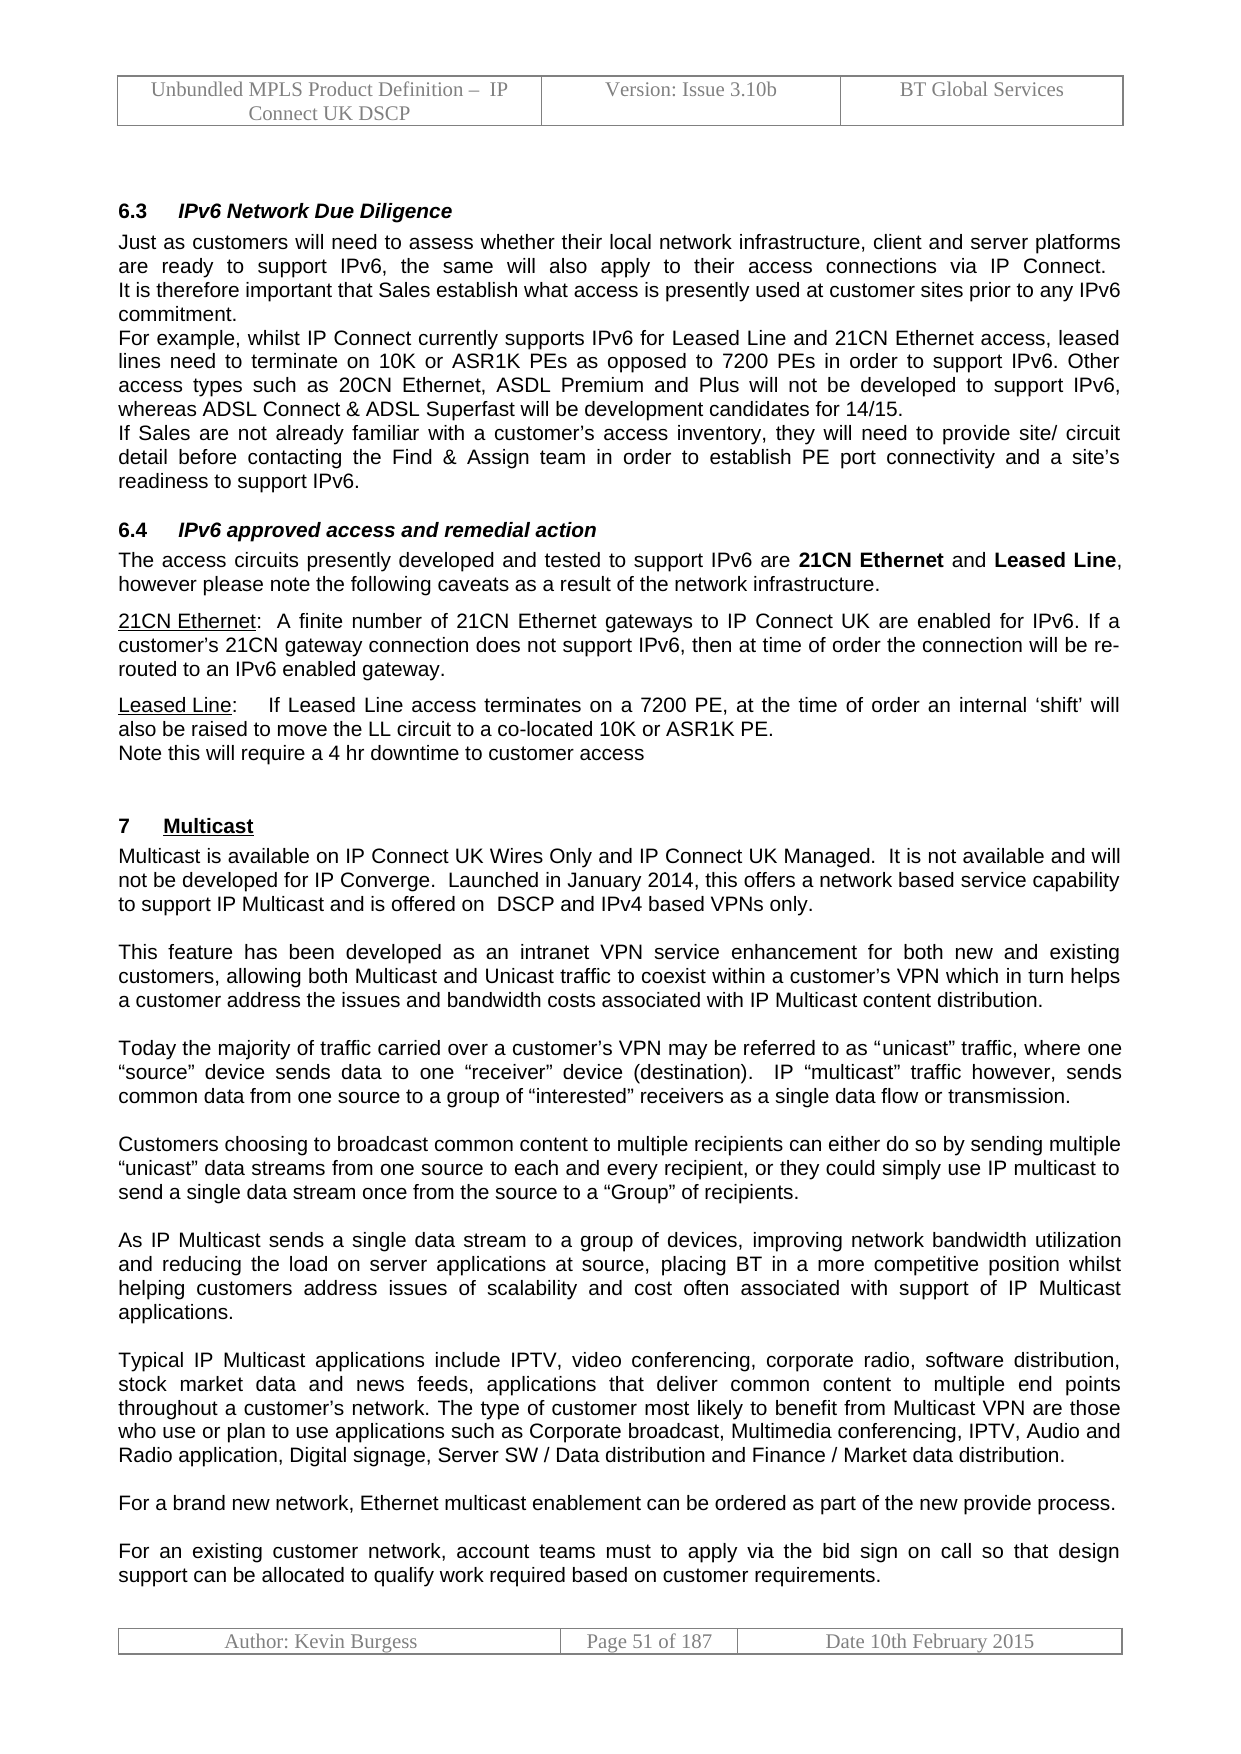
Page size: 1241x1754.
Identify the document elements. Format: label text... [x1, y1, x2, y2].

text Note this will require a 4 hr downtime to customer access [118, 741, 1122, 765]
text Typical IP Multicast applications include IPTV, video conferencing, corporate radio, software distribution, stock market data and news feeds, applications that deliver common content to multiple end points throughout a customer’s network. The type of customer most likely to benefit from Multicast VPN are those who use or plan to use applications such as Corporate broadcast, Multimedia conferencing, IPTV, Audio and Radio application, Digital signage, Server SW / Data distribution and Finance / Market data distribution. [118, 1347, 1122, 1467]
text For a brand new network, Ethernet multicast enablement can be ordered as part of the new provide process. [118, 1491, 1122, 1515]
text Just as customers will need to assess whether their local network infrastructure, client and server platforms are ready to support IPv6, the same will also apply to their access connections via IP Connect. It is therefore important that Sales establish what access is presently used at customer sites prior to any IPv6 commitment. [118, 229, 1122, 325]
subtitle IPv6 approved access and remedial action [118, 518, 1122, 542]
text For example, whilst IP Connect currently supports IPv6 for Leased Line and 21CN Ethernet access, leased lines need to terminate on 10K or ASR1K PEs as opposed to 7200 PEs in order to support IPv6. Other access types such as 20CN Ethernet, ASDL Premium and Plus will not be developed to support IPv6, whereas ADSL Connect & ADSL Superfast will be development candidates for 14/15. [118, 325, 1122, 421]
text As IP Multicast sends a single data stream to a group of devices, improving network bandwidth utilization and reducing the load on server applications at source, placing BT in a more competitive position whilst helping customers address issues of scalability and cost often associated with support of IP Multicast applications. [118, 1228, 1122, 1323]
text This feature has been developed as an intranet VPN service enhancement for both new and existing customers, allowing both Multicast and Unicast traffic to coexist within a customer’s VPN which in turn helps a customer address the issues and bandwidth costs associated with IP Multicast content distribution. [118, 940, 1122, 1012]
text Multicast is available on IP Connect UK Wires Only and IP Connect UK Managed. It is not available and will not be developed for IP Converge. Launched in January 2014, this offers a network based service capability to support IP Multicast and is offered on DSCP and IPv4 based VPNs only. [118, 844, 1122, 916]
text Today the majority of traffic carried over a customer’s VPN may be referred to as “unicast” traffic, where one “source” device sends data to one “receiver” device (destination). IP “multicast” traffic however, sends common data from one source to a group of “interested” receivers as a single data flow or transmission. [118, 1036, 1122, 1108]
text Customers choosing to broadcast common content to multiple recipients can either do so by sending multiple “unicast” data streams from one source to each and every recipient, or they could simply use IP multicast to send a single data stream once from the source to a “Group” of recipients. [118, 1108, 1122, 1204]
text 21CN Ethernet: A finite number of 21CN Ethernet gateways to IP Connect UK are enabled for IPv6. If a customer’s 21CN gateway connection does not support IPv6, then at time of order the connection will be re-routed to an IPv6 enabled gateway. [118, 609, 1122, 681]
text If Sales are not already familiar with a customer’s access inventory, they will need to provide site/ circuit detail before contacting the Find & Assign team in order to establish PE port connectivity and a site’s readiness to support IPv6. [118, 421, 1122, 493]
subtitle Multicast [118, 814, 1122, 838]
text The access circuits presently developed and tested to support IPv6 are 21CN Ethernet and Leased Line, however please note the following caveats as a result of the network infrastructure. [118, 548, 1122, 596]
subtitle IPv6 Network Due Diligence [118, 199, 1122, 223]
text Leased Line: If Leased Line access terminates on a 7200 PE, at the time of order an internal ‘shift’ will also be raised to move the LL circuit to a co-located 10K or ASR1K PE. [118, 693, 1122, 741]
text For an existing customer network, account teams must to apply via the bid sign on call so that design support can be allocated to qualify work required based on customer requirements. [118, 1539, 1122, 1587]
